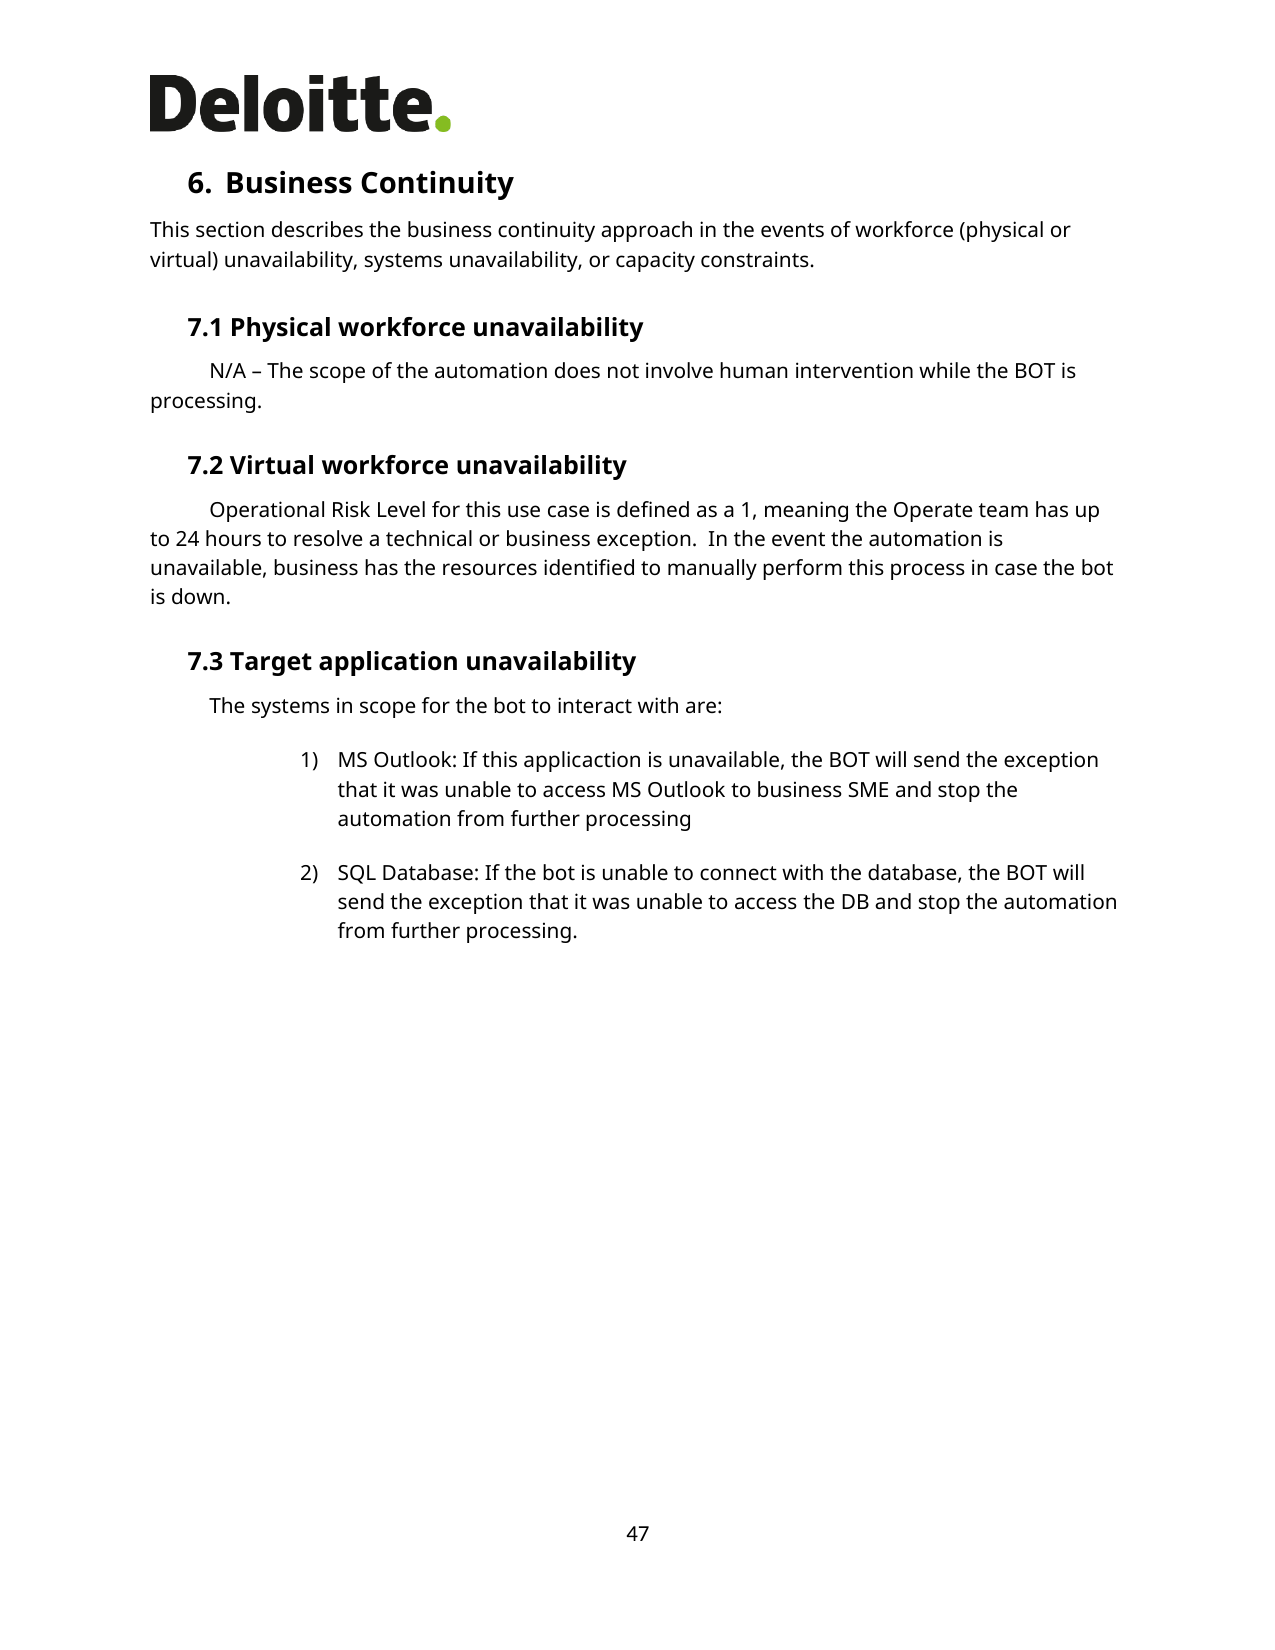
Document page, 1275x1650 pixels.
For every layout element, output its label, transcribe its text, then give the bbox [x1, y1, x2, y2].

text This section describes the business continuity approach in the events of workforce (physical or virtual) unavailability, systems unavailability, or capacity constraints. [150, 215, 1125, 274]
list Business Continuity [187, 162, 1125, 202]
list MS Outlook: If this applicaction is unavailable, the BOT will send the exception that it was unable to access MS Outlook to business SME and stop the automation from further processing [300, 745, 1125, 832]
list 7.1 Physical workforce unavailability [187, 309, 1125, 343]
list 7.3 Target application unavailability [187, 644, 1125, 678]
list SQL Database: If the bot is unable to connect with the database, the BOT will send the exception that it was unable to access the DB and stop the automation from further processing. [300, 857, 1125, 945]
text N/A – The scope of the automation does not involve human intervention while the BOT is processing. [150, 356, 1125, 414]
picture [150, 75, 451, 132]
list 7.2 Virtual workforce unavailability [187, 447, 1125, 482]
text The systems in scope for the bot to interact with are: [150, 691, 1125, 720]
text Operational Risk Level for this use case is defined as a 1, meaning the Operate team has up to 24 hours to resolve a technical or business exception. In the event the automation is unavailable, business has the resources identified to manually perform this process in case the bot is down. [150, 494, 1125, 611]
